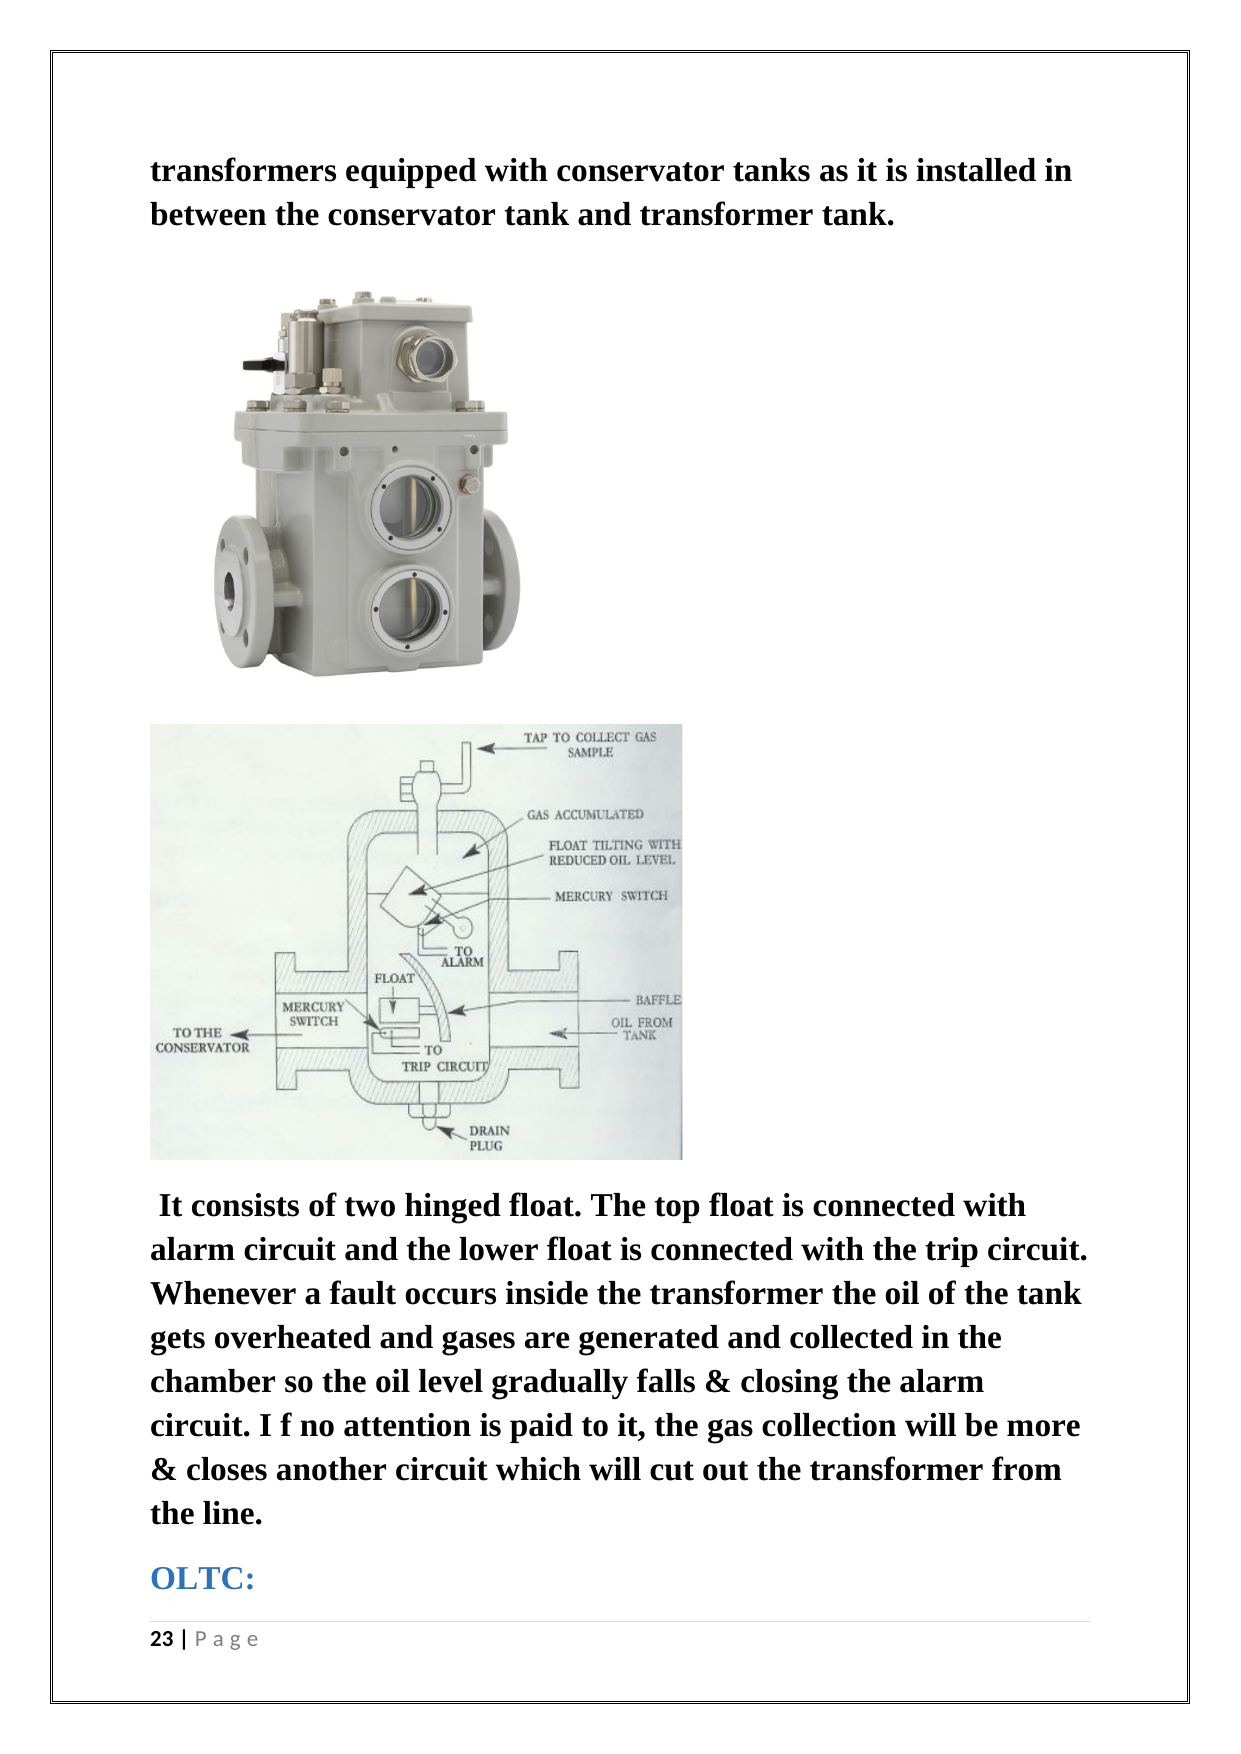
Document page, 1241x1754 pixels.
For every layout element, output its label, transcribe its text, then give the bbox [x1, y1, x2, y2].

picture [150, 724, 683, 1160]
text It consists of two hinged float. The top float is connected with alarm circuit and the lower float is connected with the trip circuit. Whenever a fault occurs inside the transformer the oil of the tank gets overheated and gases are generated and collected in the chamber so the oil level gradually falls & closing the alarm circuit. I f no attention is paid to it, the gas collection will be more & closes another circuit which will cut out the transformer from the line. [150, 1185, 1090, 1532]
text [150, 150, 1090, 232]
picture [150, 258, 572, 720]
text OLTC: [150, 1558, 1090, 1597]
